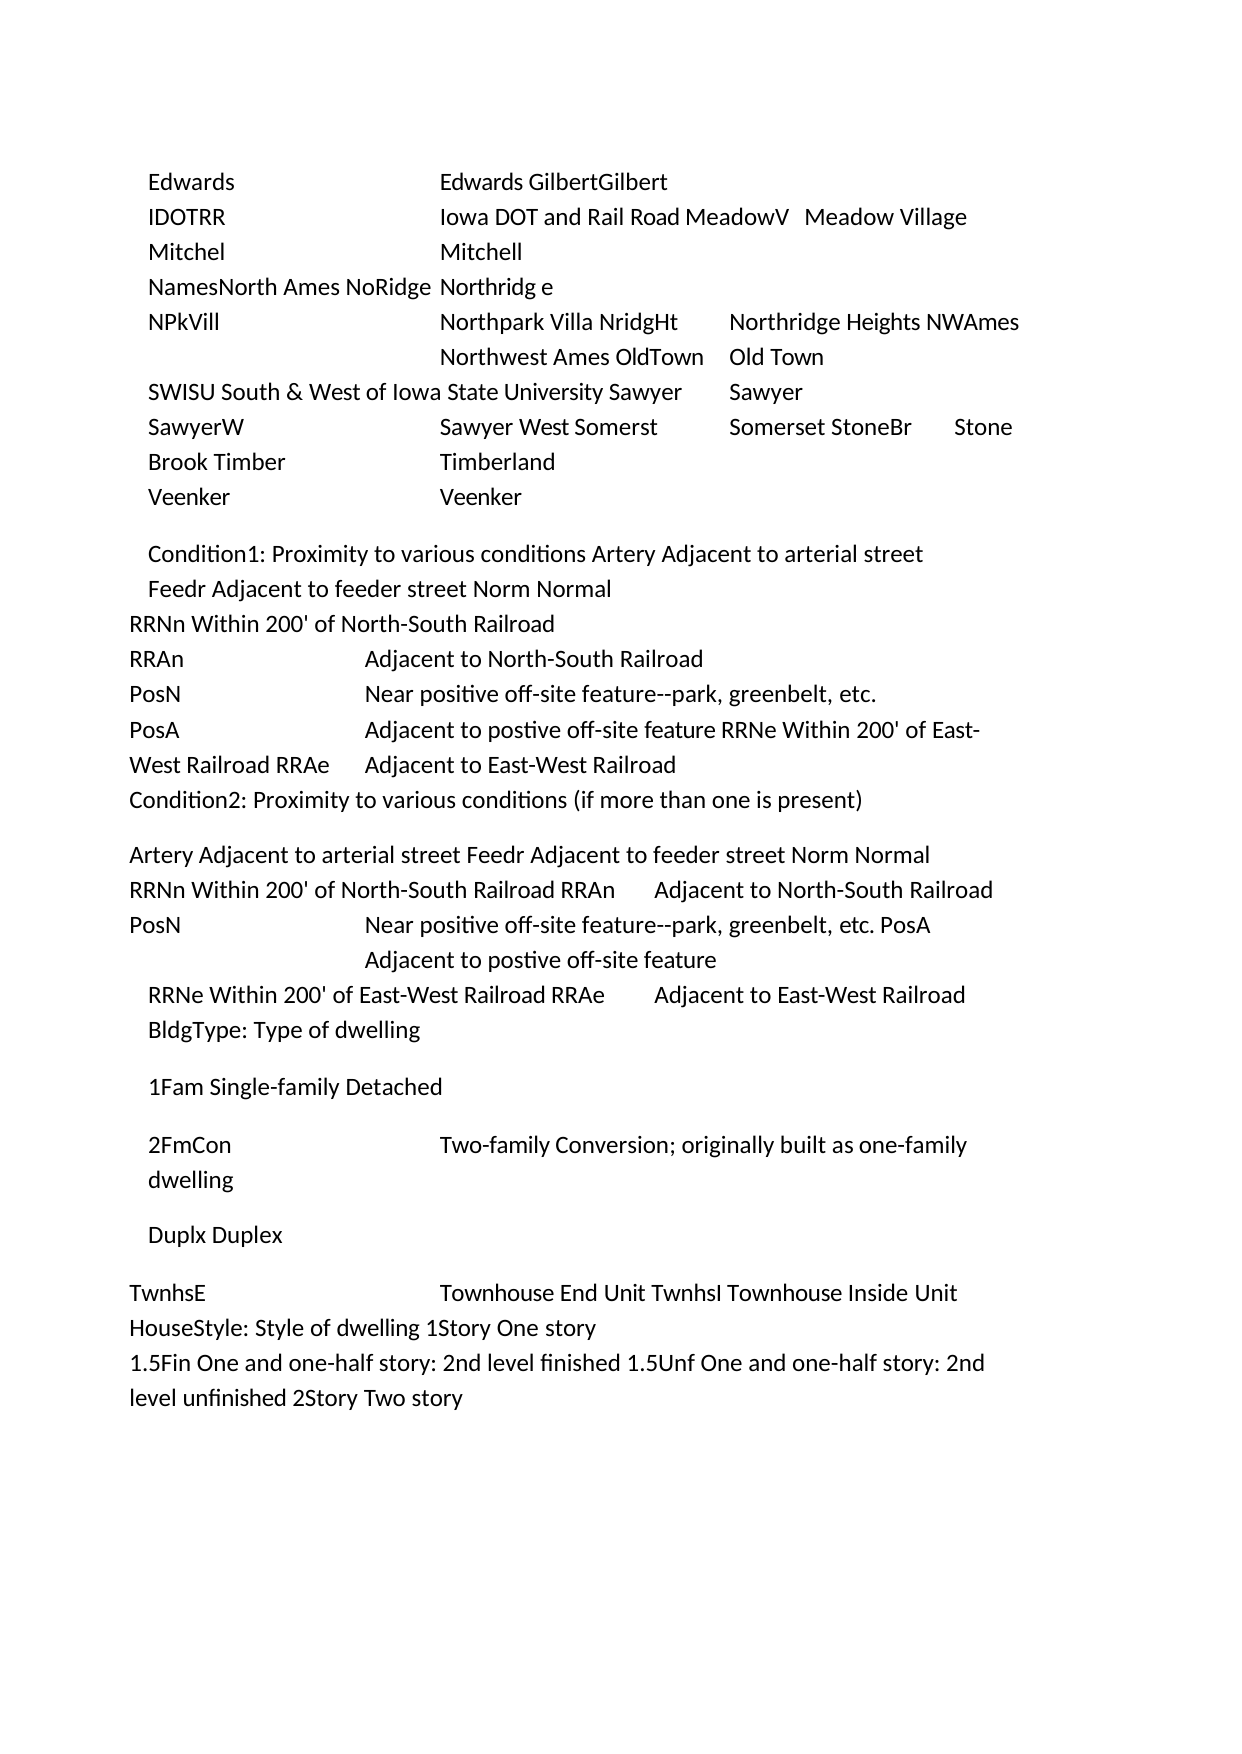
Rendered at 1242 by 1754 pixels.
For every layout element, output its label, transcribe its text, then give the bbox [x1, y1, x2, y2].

text NPkVill Northpark Villa NridgHt Northridge Heights NWAmes Northwest Ames OldTown Old Town [148, 306, 1020, 372]
text Condition1: Proximity to various conditions Artery Adjacent to arterial street [148, 538, 1020, 568]
text 2FmCon Two-family Conversion; originally built as one-family dwelling [148, 1129, 1020, 1194]
text PosN Near positive off-site feature--park, greenbelt, etc. [129, 678, 1020, 708]
text HouseStyle: Style of dwelling 1Story One story [129, 1312, 1020, 1342]
text Veenker Veenker [148, 481, 1020, 512]
text TwnhsE Townhouse End Unit TwnhsI Townhouse Inside Unit [129, 1277, 1020, 1307]
text Duplx Duplex [148, 1219, 1020, 1249]
text SWISU South & West of Iowa State University Sawyer Sawyer [148, 376, 1020, 407]
text Condition2: Proximity to various conditions (if more than one is present) [129, 784, 1020, 815]
text 1.5Fin One and one-half story: 2nd level finished 1.5Unf One and one-half story: 2nd level unfinished 2Story Two story [129, 1347, 1020, 1412]
text Edwards Edwards GilbertGilbert [148, 166, 1020, 197]
text RRNn Within 200' of North-South Railroad RRAn Adjacent to North-South Railroad [129, 874, 1020, 905]
text SawyerW Sawyer West Somerst Somerset StoneBr Stone Brook Timber Timberland [148, 411, 1020, 477]
text BldgType: Type of dwelling [148, 1014, 1020, 1045]
text RRNe Within 200' of East-West Railroad RRAe Adjacent to East-West Railroad [148, 979, 1020, 1010]
text PosN Near positive off-site feature--park, greenbelt, etc. PosA Adjacent to postive off-site feature [129, 909, 1020, 975]
text NamesNorth Ames NoRidge Northridg e [148, 271, 1020, 302]
text IDOTRR Iowa DOT and Rail Road MeadowV Meadow Village Mitchel Mitchell [148, 201, 1020, 267]
text PosA Adjacent to postive off-site feature RRNe Within 200' of East-West Railroad RRAe Adjacent to East-West Railroad [129, 714, 1020, 780]
text Artery Adjacent to arterial street Feedr Adjacent to feeder street Norm Normal [129, 839, 1020, 870]
text RRNn Within 200' of North-South Railroad [129, 608, 1020, 638]
text Feedr Adjacent to feeder street Norm Normal [148, 573, 1020, 603]
text RRAn Adjacent to North-South Railroad [129, 643, 1020, 673]
text 1Fam Single-family Detached [148, 1071, 1020, 1102]
